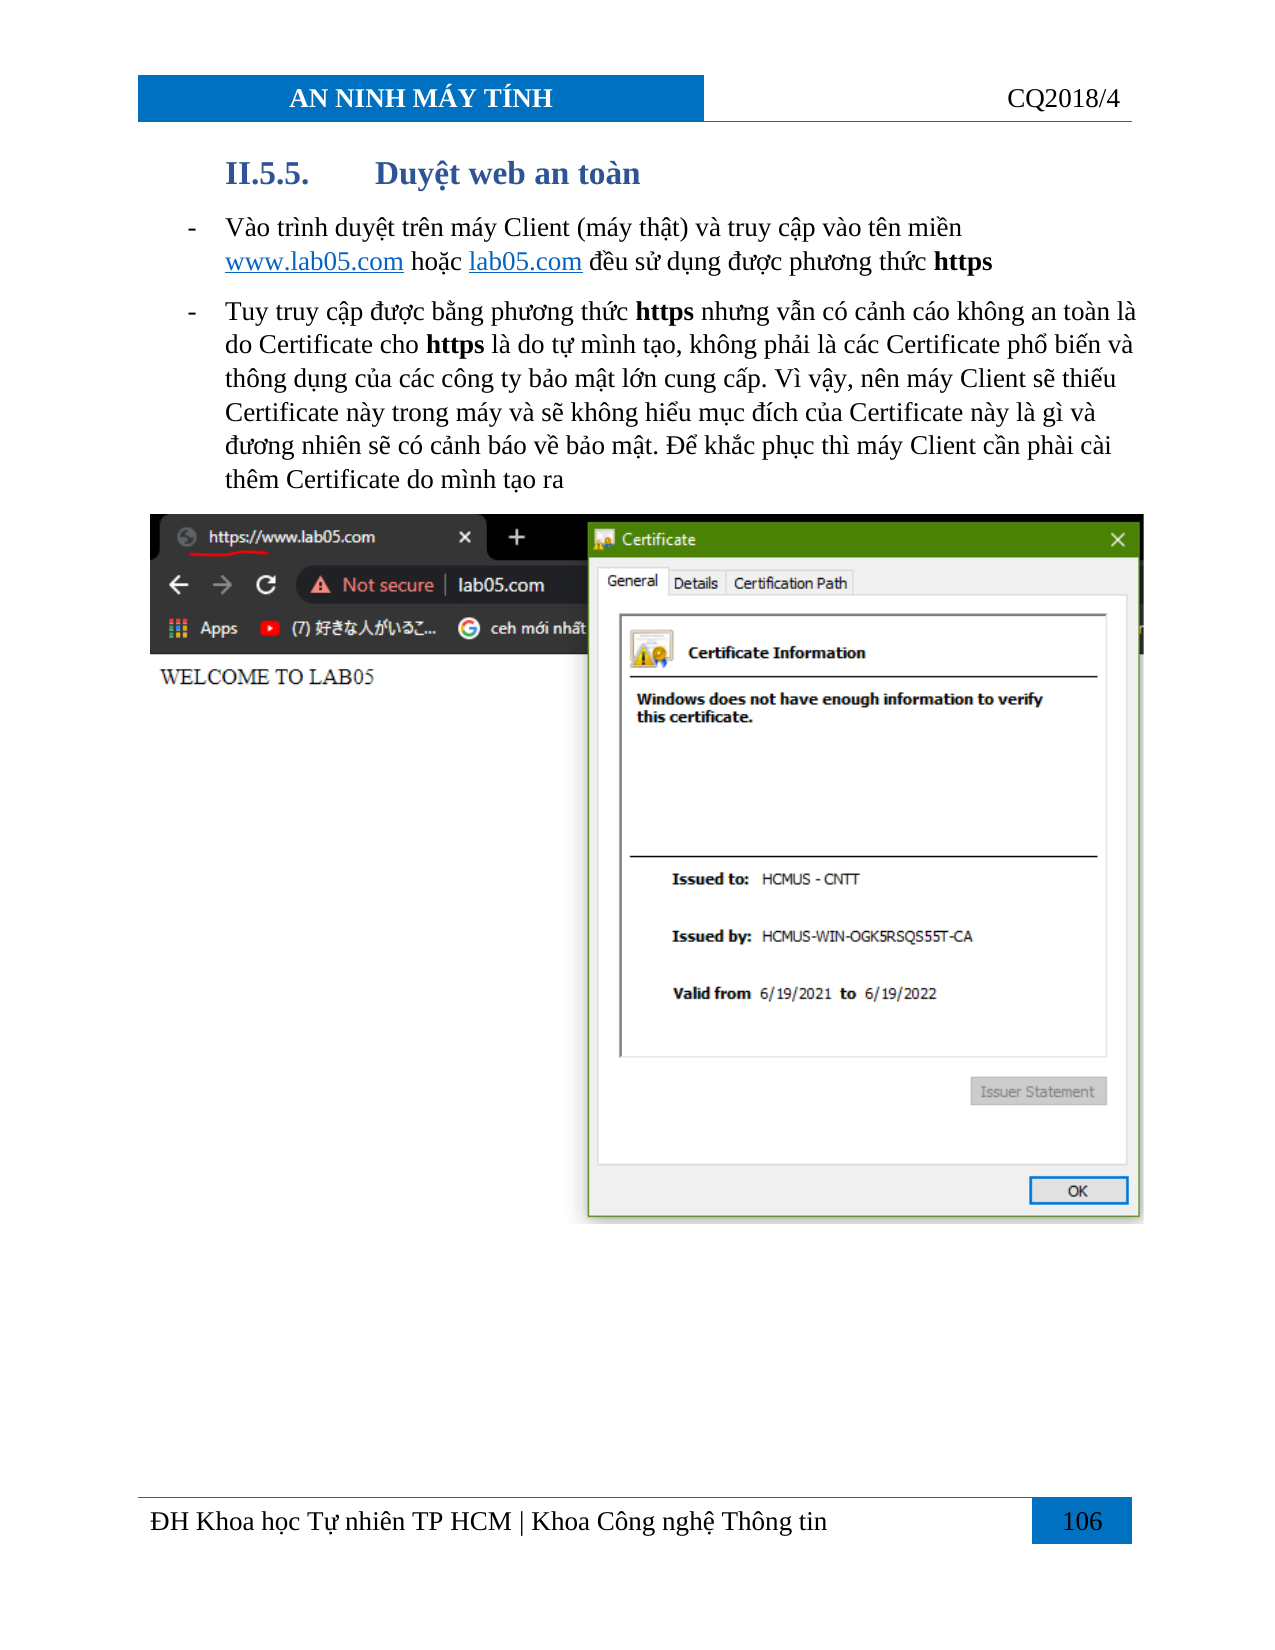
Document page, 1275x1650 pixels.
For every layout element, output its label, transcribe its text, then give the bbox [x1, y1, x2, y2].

text Duyệt web an toàn [225, 153, 1144, 192]
picture [150, 514, 1144, 1224]
list Tuy truy cập được bằng phương thức https nhưng vẫn có cảnh cáo không an toàn là do Certificate cho https là do tự mình tạo, không phải là các Certificate phổ biến và thông dụng của các công ty bảo mật lớn cung cấp. Vì vậy, nên máy Client sẽ thiếu Certificate này trong máy và sẽ không hiểu mục đích của Certificate này là gì và đương nhiên sẽ có cảnh báo về bảo mật. Để khắc phục thì máy Client cần phài cài thêm Certificate do mình tạo ra [187, 295, 1144, 494]
list Vào trình duyệt trên máy Client (máy thật) và truy cập vào tên miền www.lab05.com hoặc lab05.com đều sử dụng được phương thức https [187, 211, 1144, 276]
